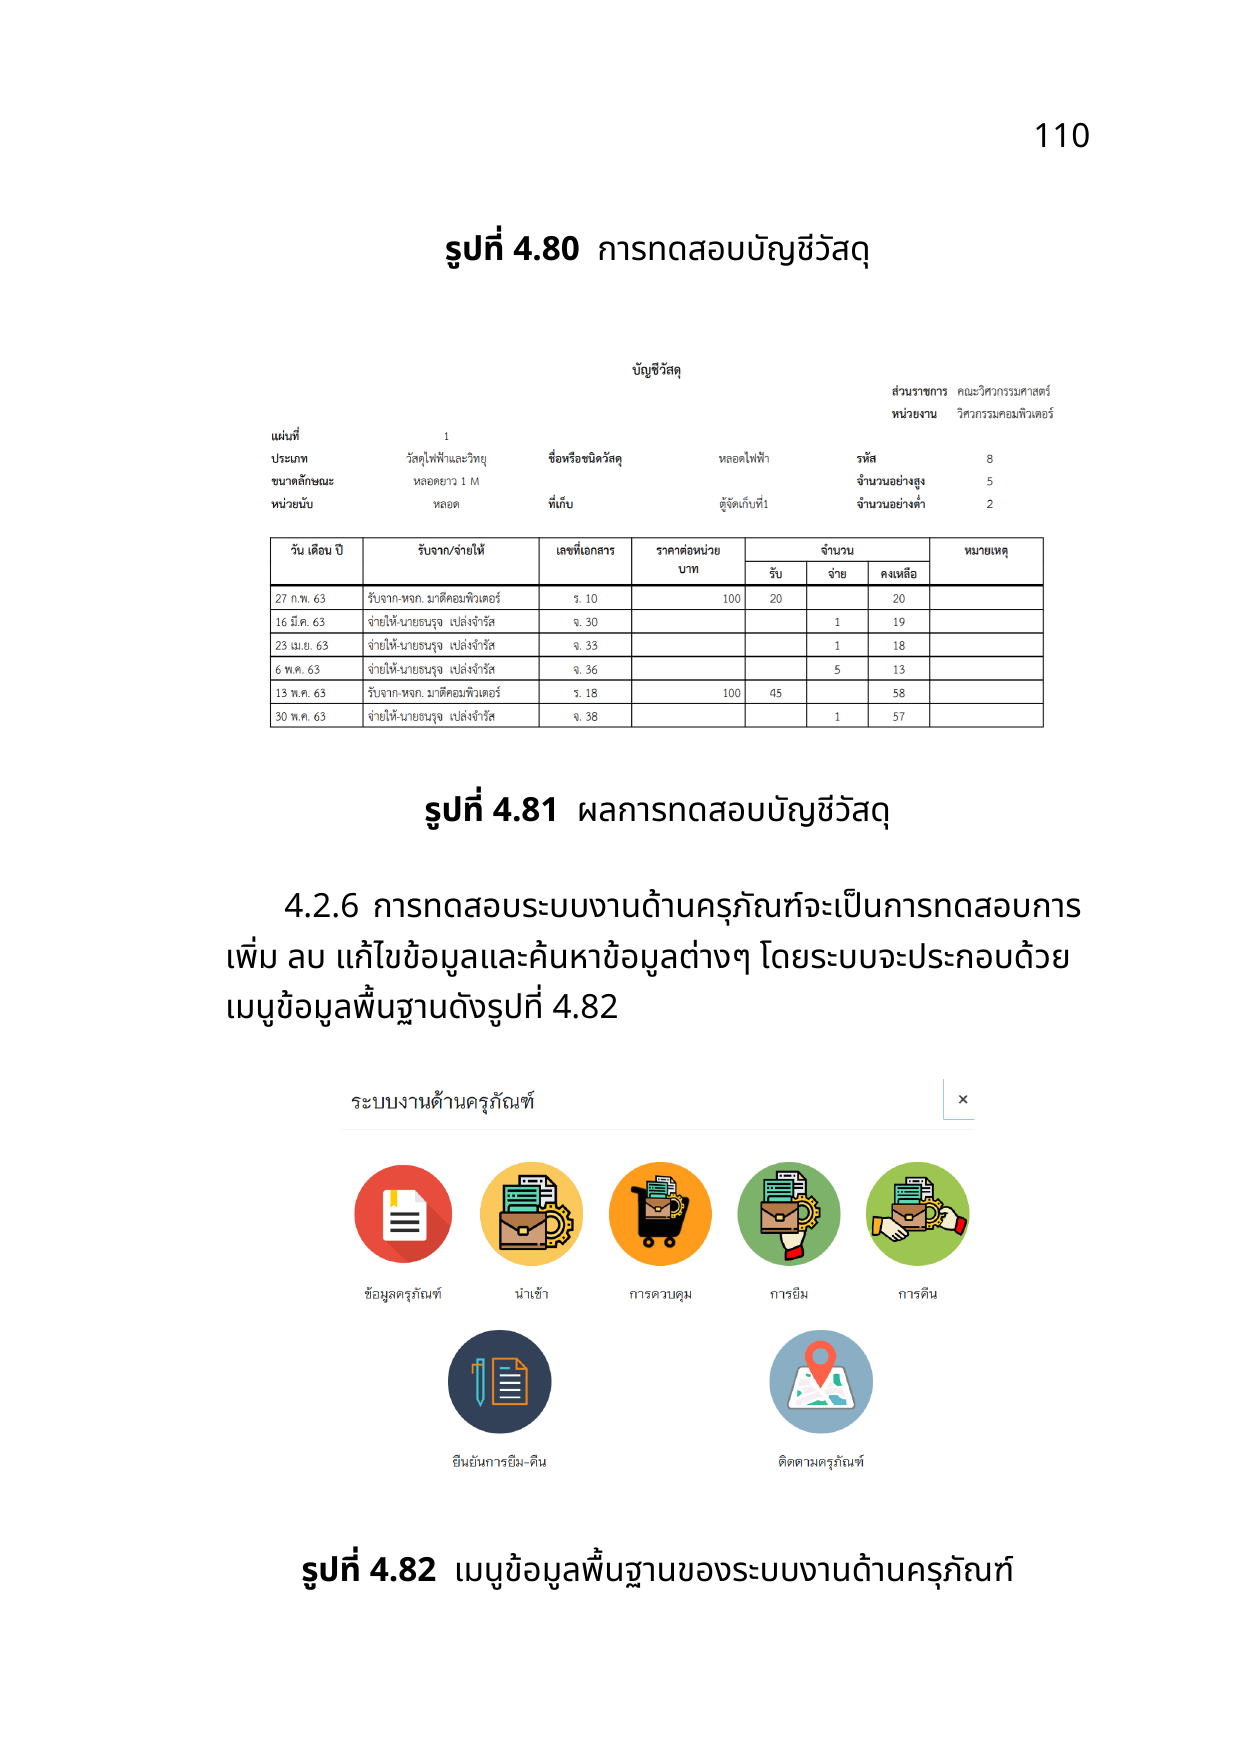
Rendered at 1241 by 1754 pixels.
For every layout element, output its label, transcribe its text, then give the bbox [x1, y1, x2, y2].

picture [341, 1079, 975, 1501]
picture [225, 321, 1091, 741]
